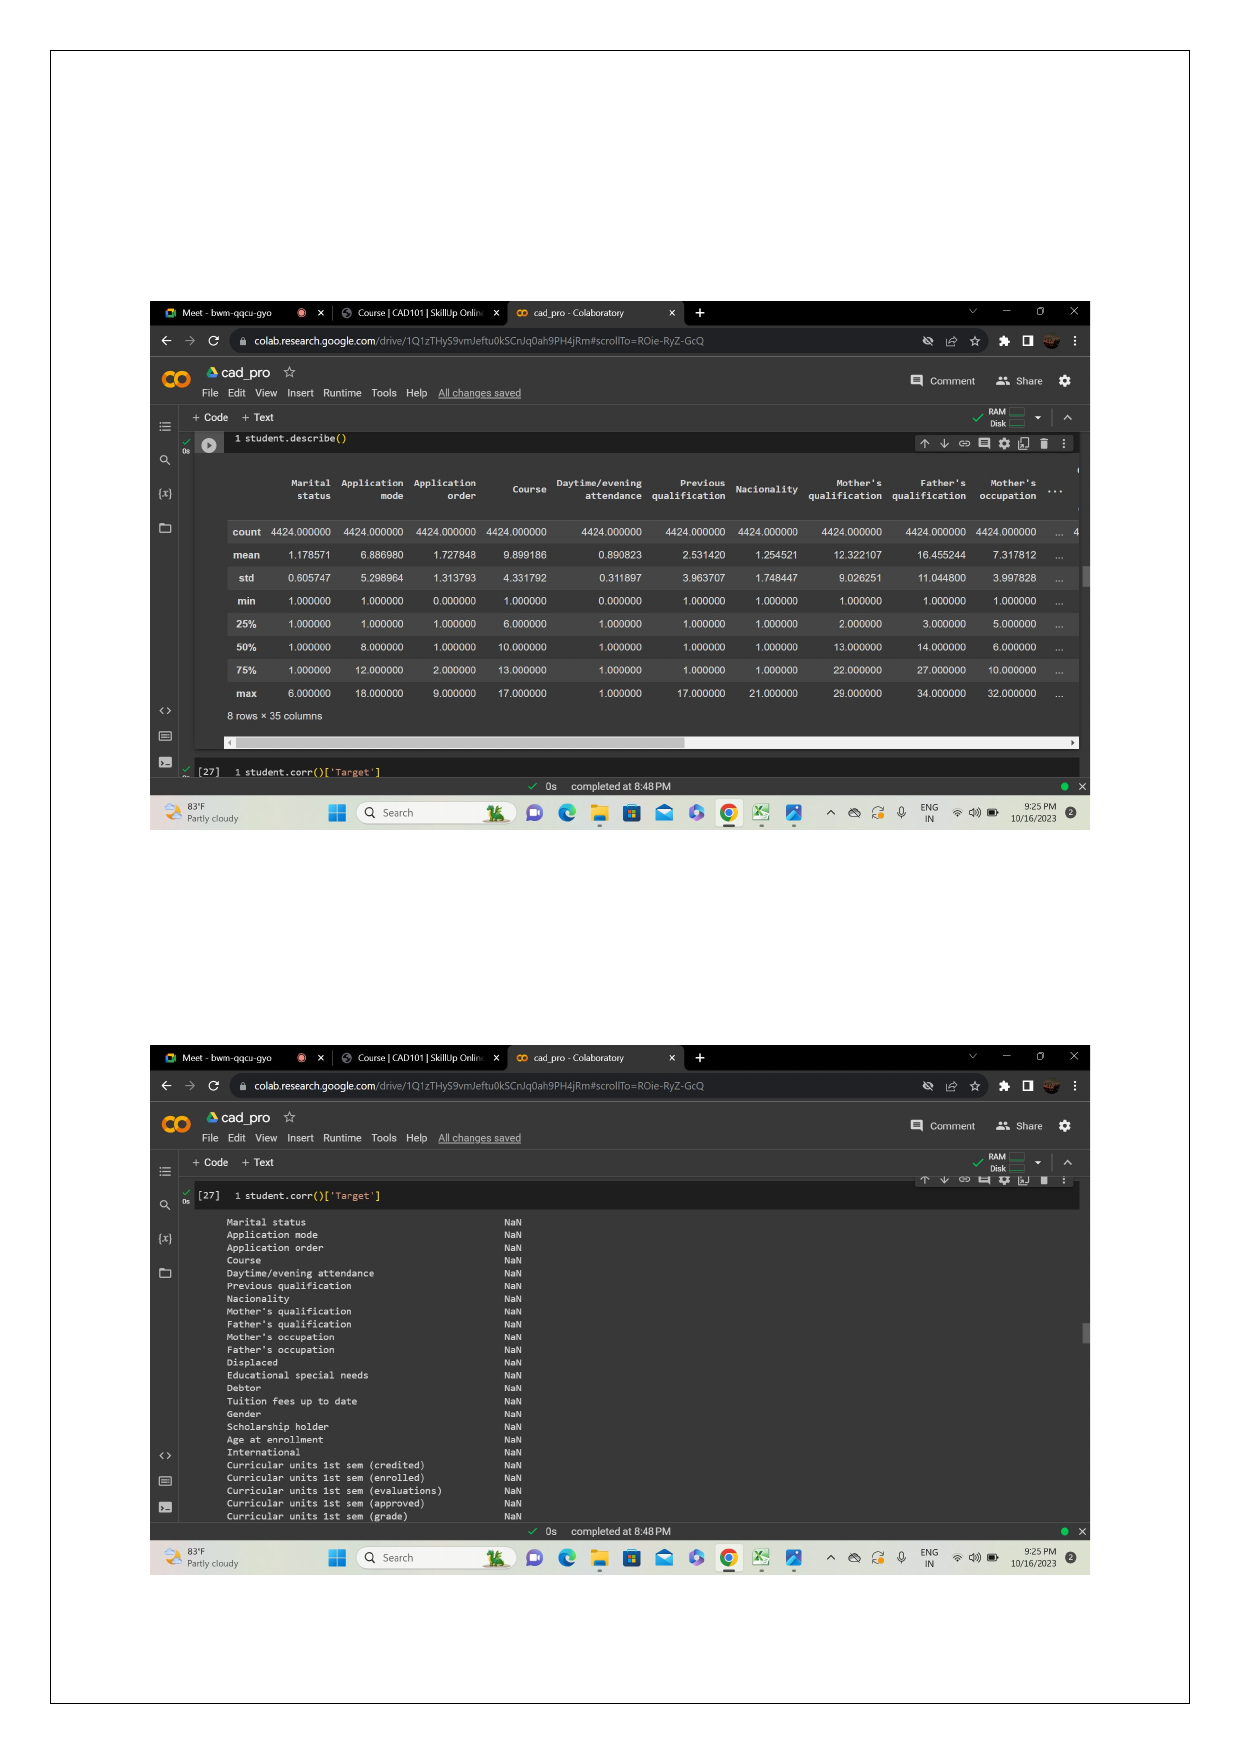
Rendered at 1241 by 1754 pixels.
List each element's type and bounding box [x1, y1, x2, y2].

picture [150, 301, 1091, 830]
picture [150, 1045, 1091, 1575]
